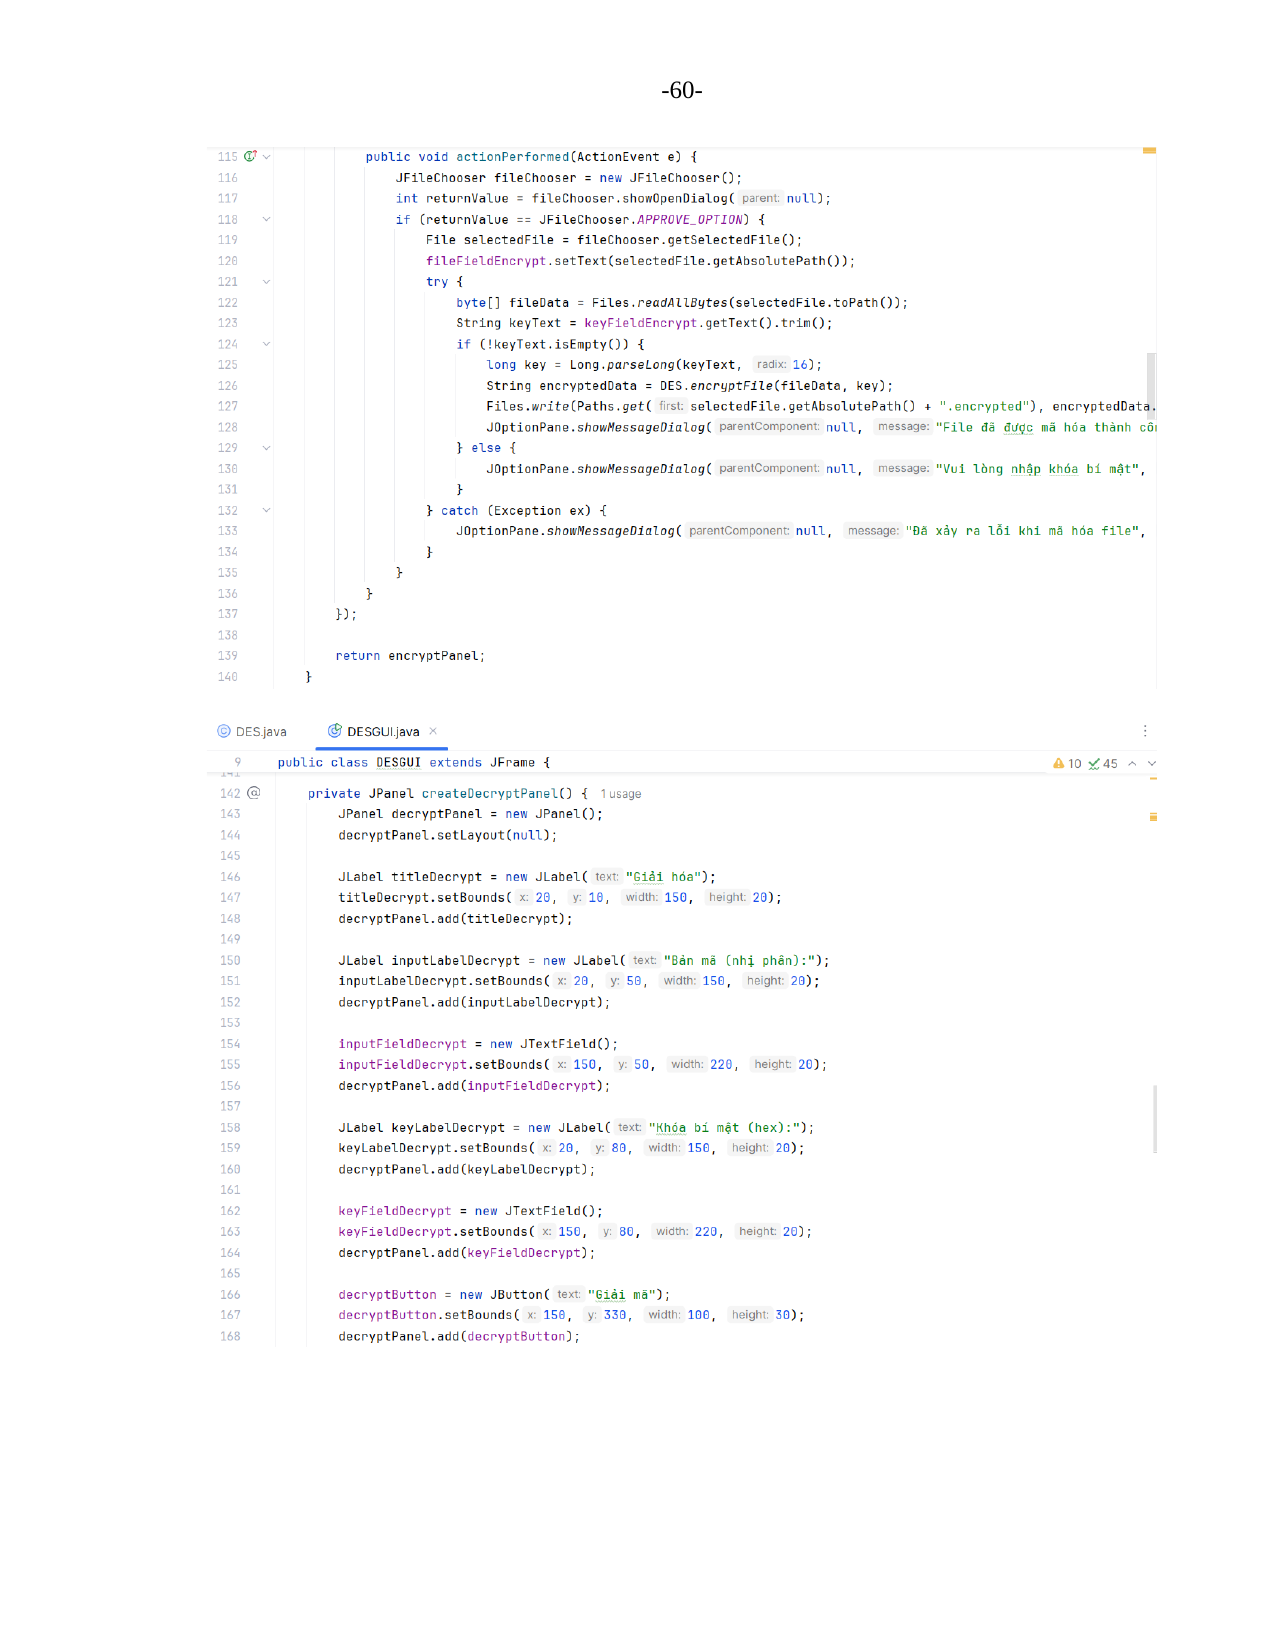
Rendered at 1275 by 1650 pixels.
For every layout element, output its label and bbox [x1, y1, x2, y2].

picture [206, 147, 1157, 689]
picture [206, 713, 1157, 1347]
